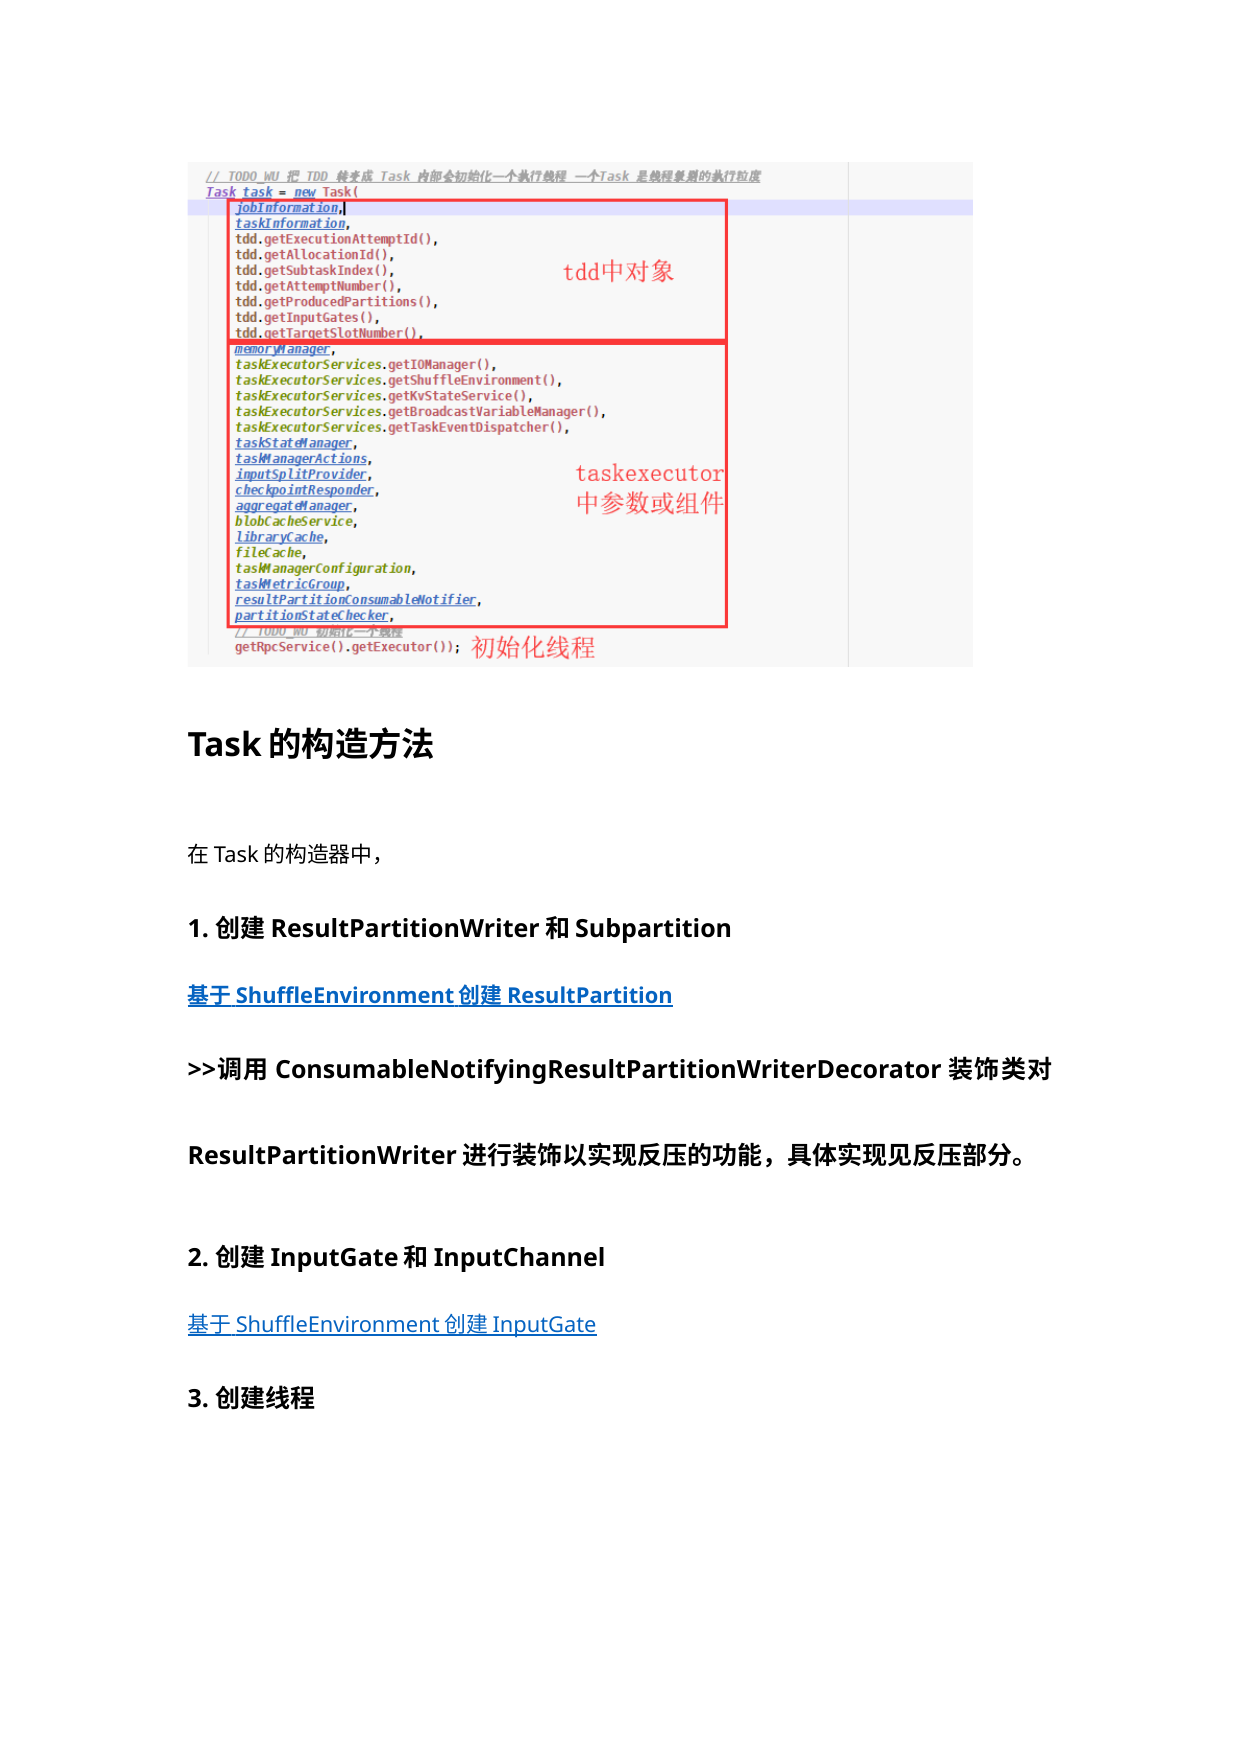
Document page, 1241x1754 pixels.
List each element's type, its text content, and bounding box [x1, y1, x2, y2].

picture [187, 162, 973, 667]
subtitle 1. 创建ResultPartitionWriter和Subpartition [187, 894, 1053, 959]
text 基于ShuffleEnvironment创建ResultPartition [187, 977, 1053, 1010]
subtitle 3. 创建线程 [187, 1364, 1053, 1429]
subtitle Task的构造方法 [187, 709, 1053, 774]
subtitle >>调用ConsumableNotifyingResultPartitionWriterDecorator装饰类对ResultPartitionWriter进行装饰以实现反压的功能，具体实现见反压部分。 [187, 1035, 1053, 1186]
subtitle 2. 创建InputGate和InputChannel [187, 1223, 1053, 1288]
text 基于ShuffleEnvironment创建InputGate [187, 1307, 1053, 1339]
text 在Task的构造器中， [187, 836, 1053, 869]
